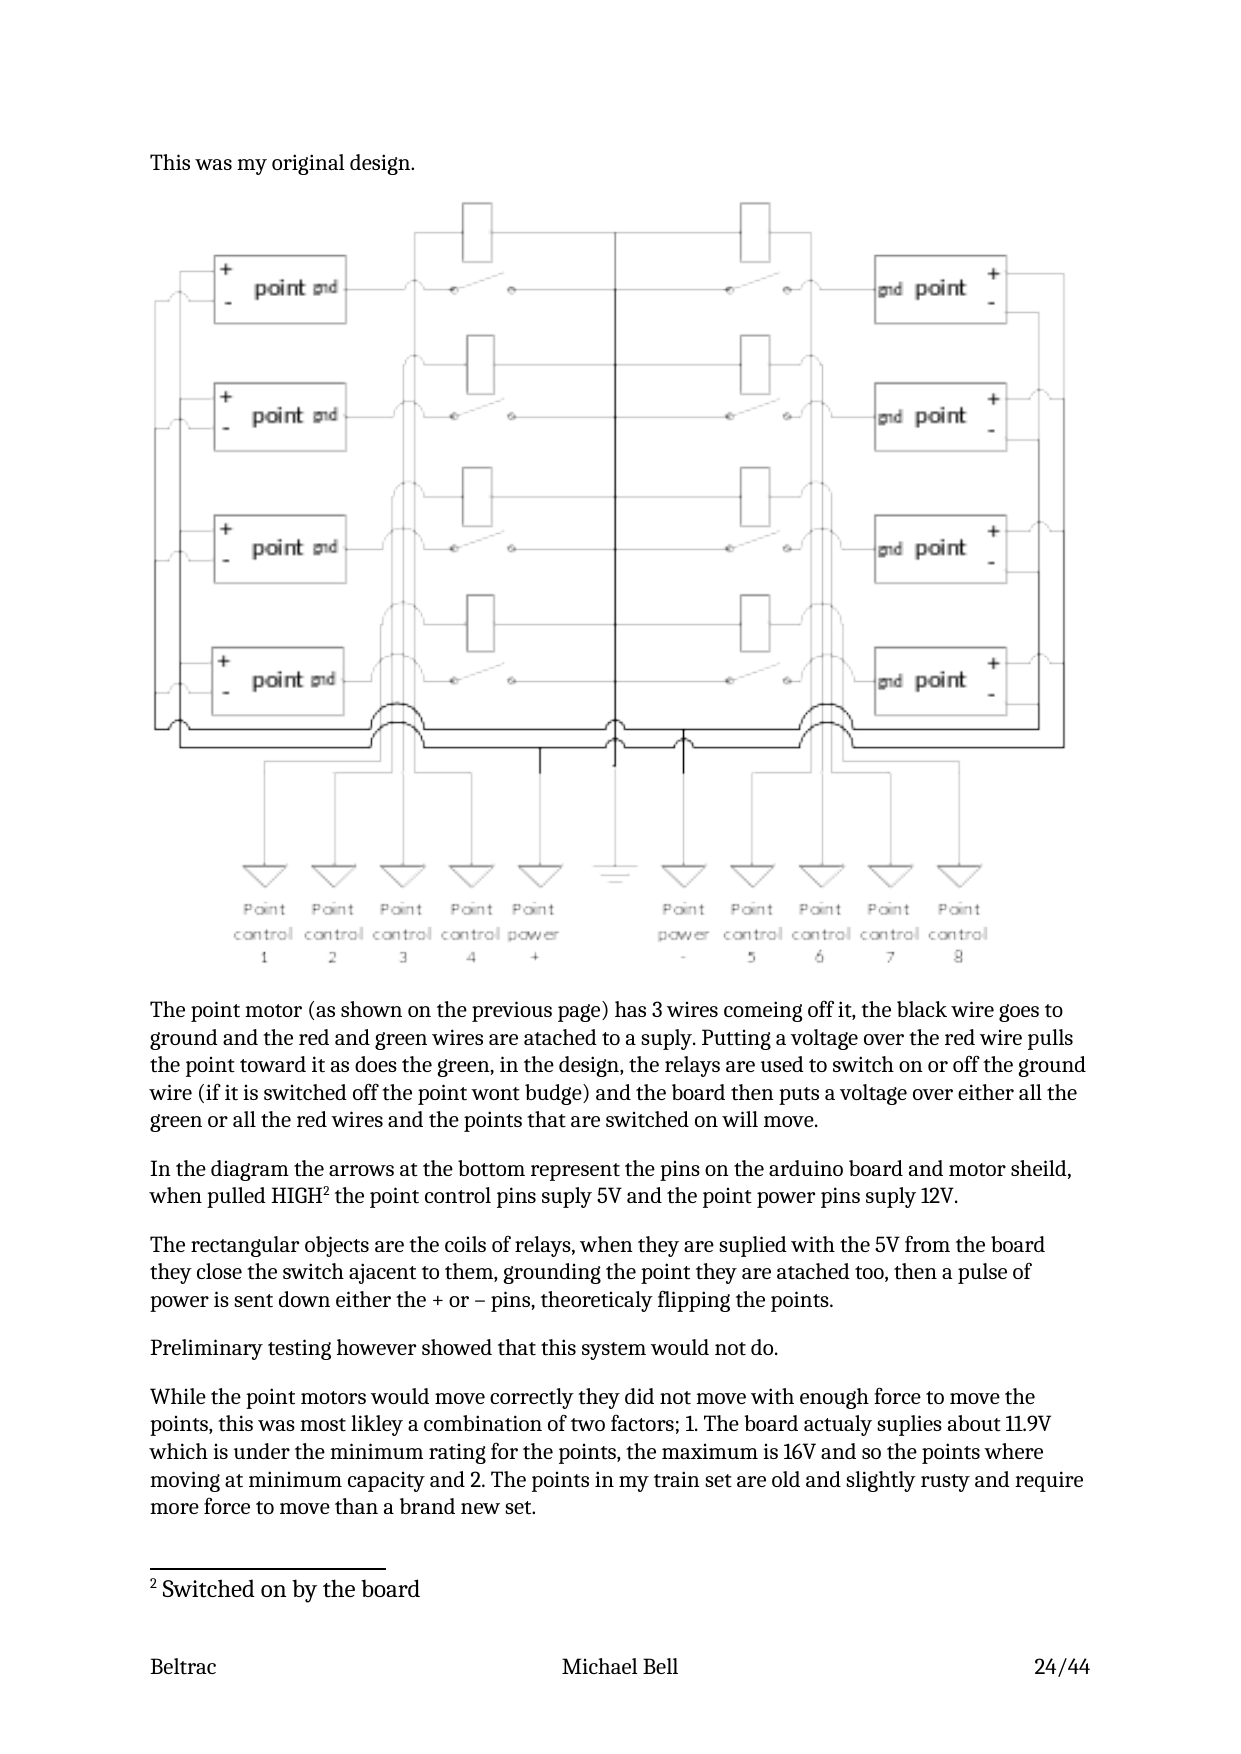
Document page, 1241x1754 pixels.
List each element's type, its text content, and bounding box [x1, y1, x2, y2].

text This was my original design. [150, 150, 1090, 176]
text The rectangular objects are the coils of relays, when they are suplied with the 5V from the board they close the switch ajacent to them, grounding the point they are atached too, then a pulse of power is sent down either the + or – pins, theoreticaly flipping the points. [150, 1232, 1090, 1313]
text In the diagram the arrows at the bottom represent the pins on the arduino board and motor sheild, when pulled HIGH the point control pins suply 5V and the point power pins suply 12V. [150, 1156, 1090, 1209]
text Preliminary testing however showed that this system would not do. [150, 1335, 1090, 1362]
text The point motor (as shown on the previous page) has 3 wires comeing off it, the black wire goes to ground and the red and green wires are atached to a suply. Putting a voltage over the red wire pulls the point toward it as does the green, in the design, the relays are used to switch on or off the ground wire (if it is switched off the point wont budge) and the board then puts a voltage over either all the green or all the red wires and the points that are switched on will move. [150, 997, 1090, 1133]
text While the point motors would move correctly they did not move with enough force to move the points, this was most likley a combination of two factors; 1. The board actualy suplies about 11.9V which is under the minimum rating for the points, the maximum is 16V and so the points where moving at minimum capacity and 2. The points in my train set are old and slightly rusty and require more force to move than a brand new set. [150, 1384, 1090, 1520]
